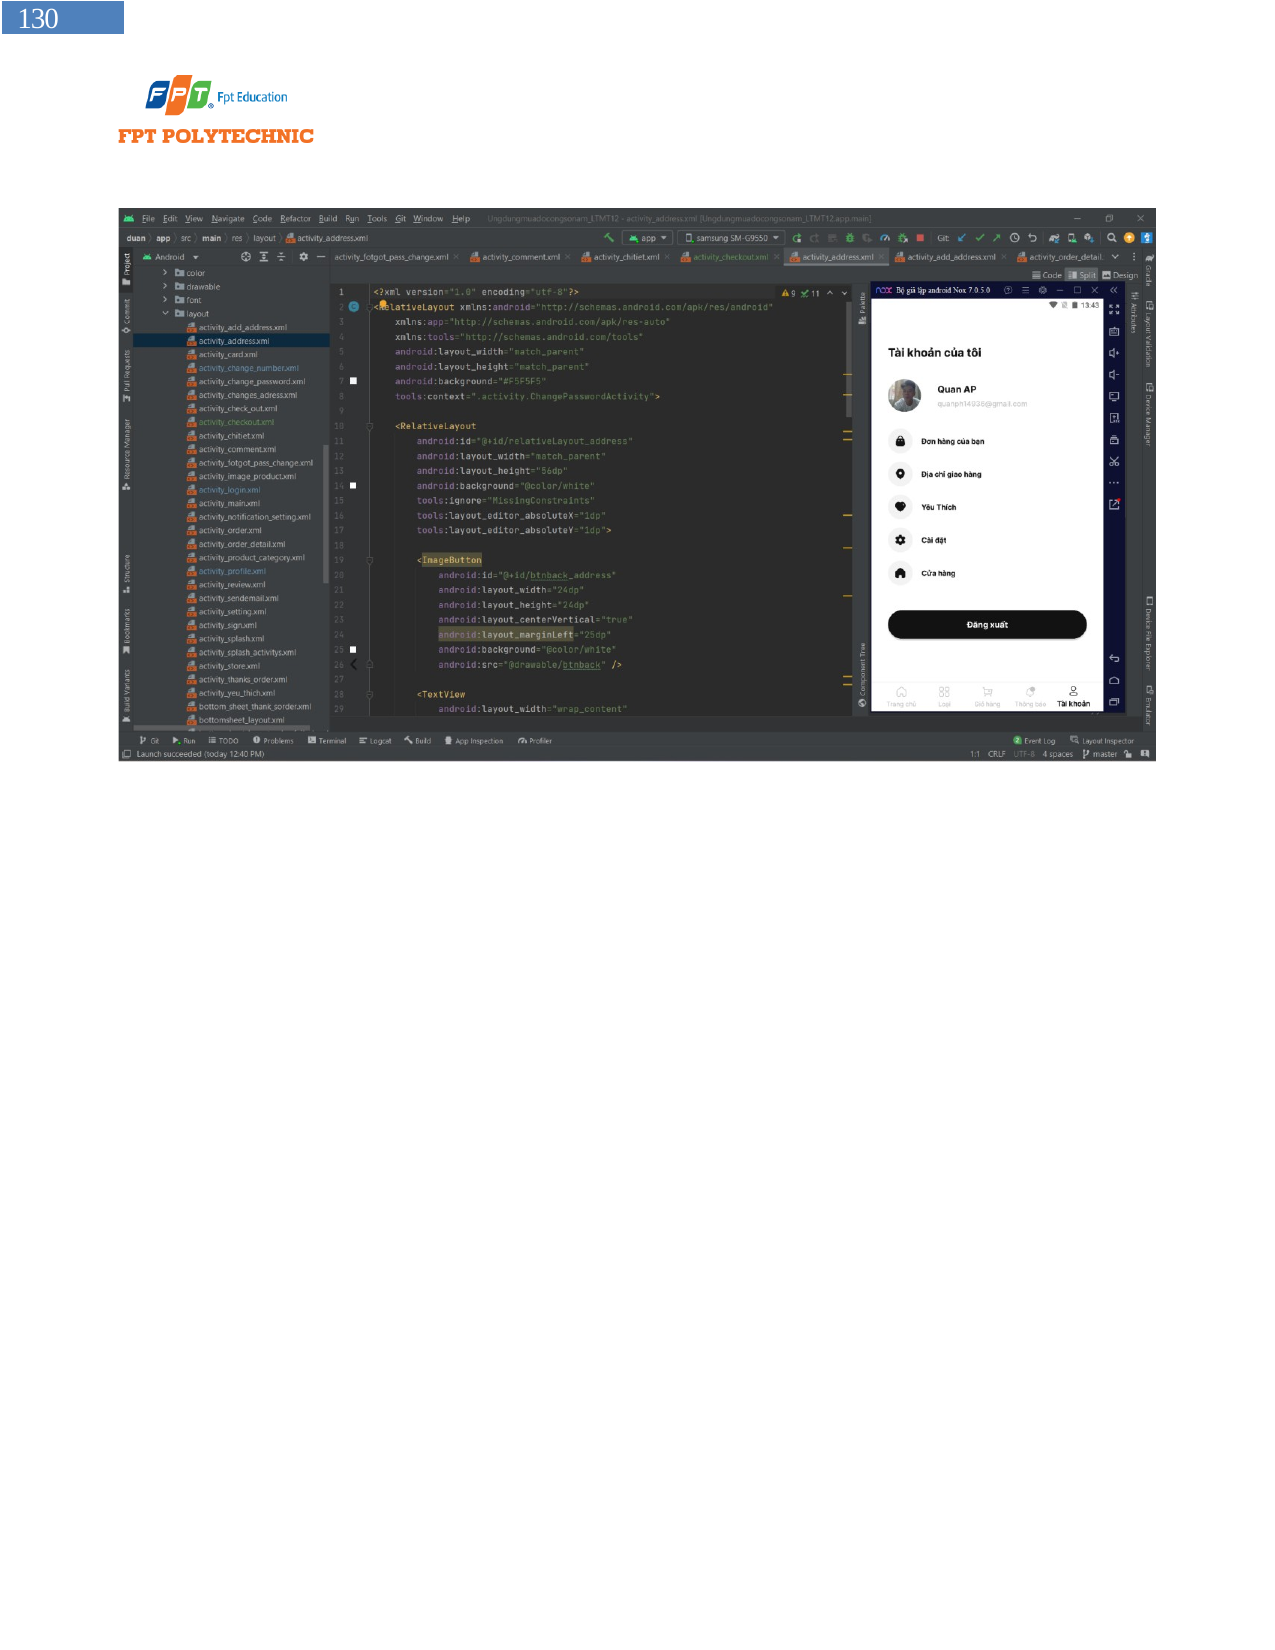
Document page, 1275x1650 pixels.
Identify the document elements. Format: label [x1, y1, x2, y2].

picture [118, 75, 314, 143]
picture [118, 208, 1156, 762]
